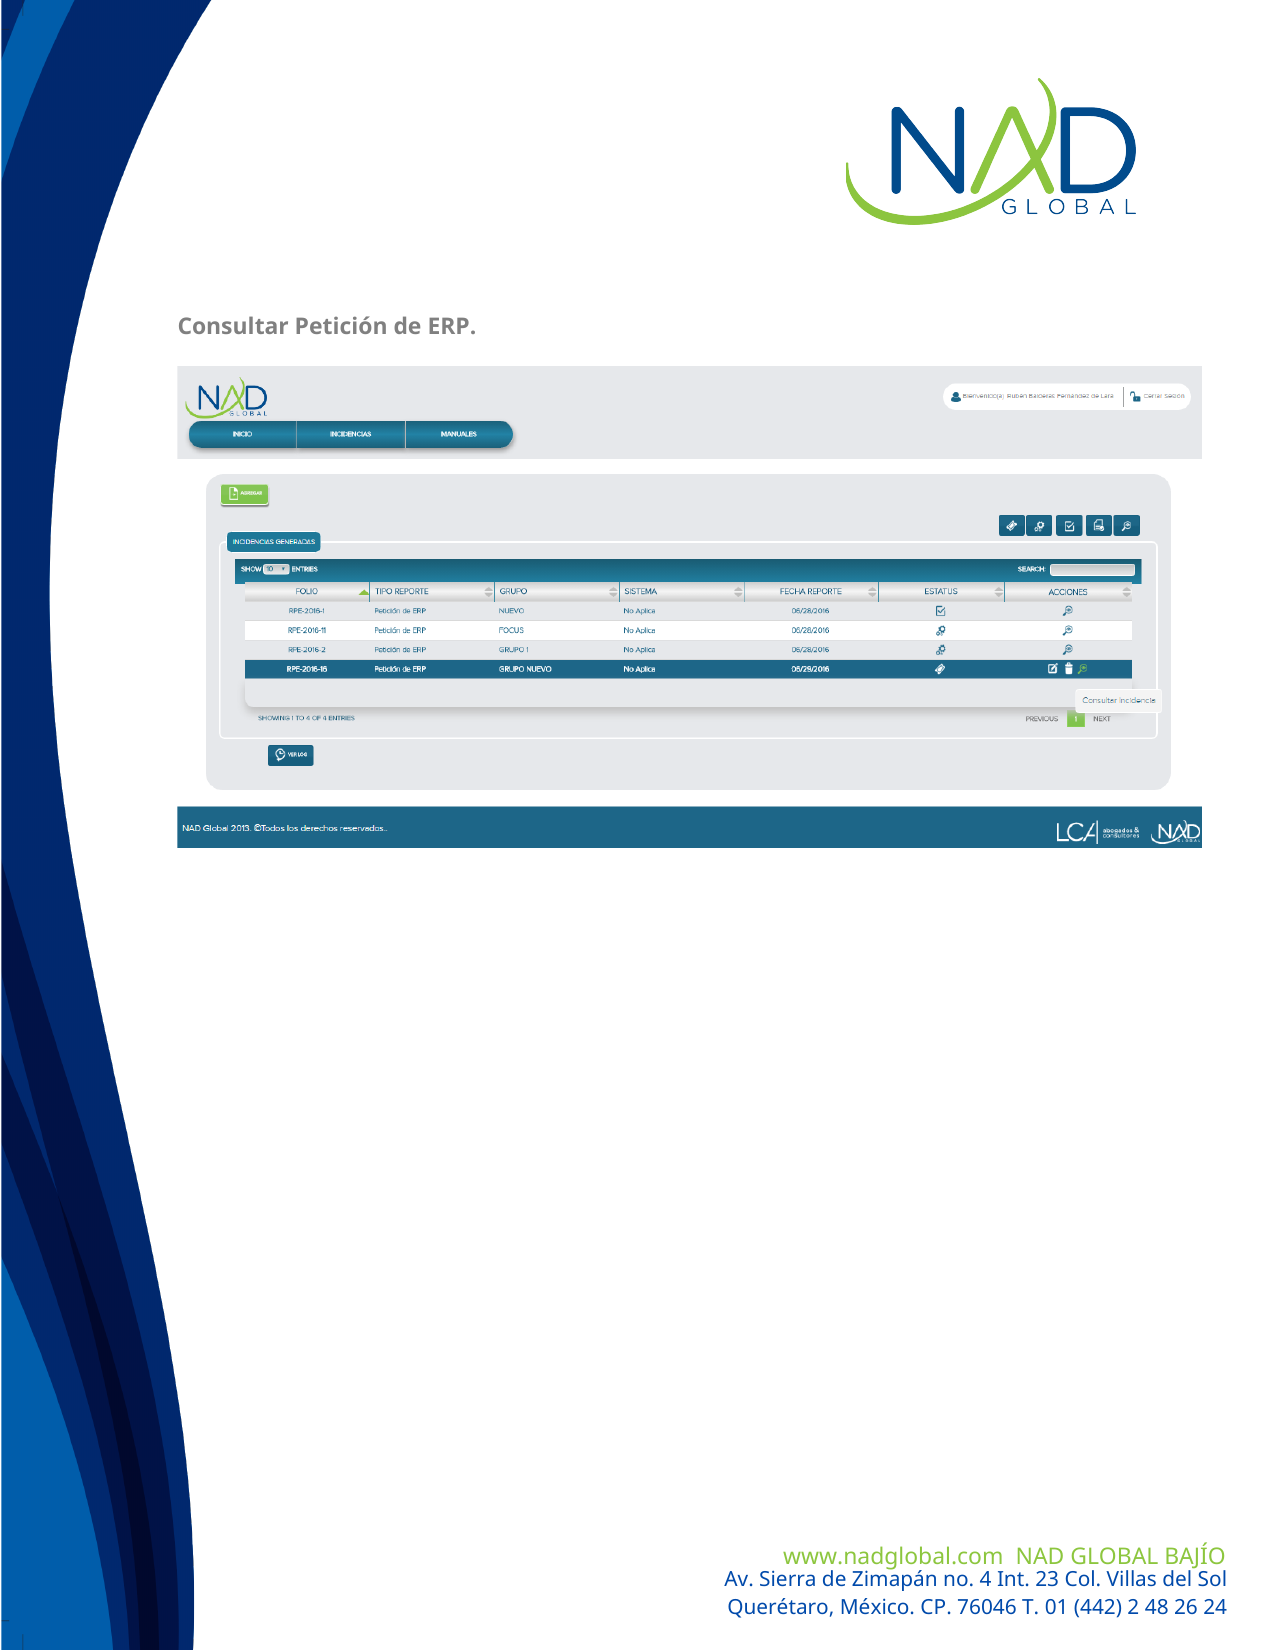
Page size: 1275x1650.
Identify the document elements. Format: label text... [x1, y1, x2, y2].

picture [846, 78, 1136, 225]
text Consultar Petición de ERP. [177, 310, 1098, 341]
picture [177, 366, 1202, 848]
picture [0, 0, 216, 1647]
